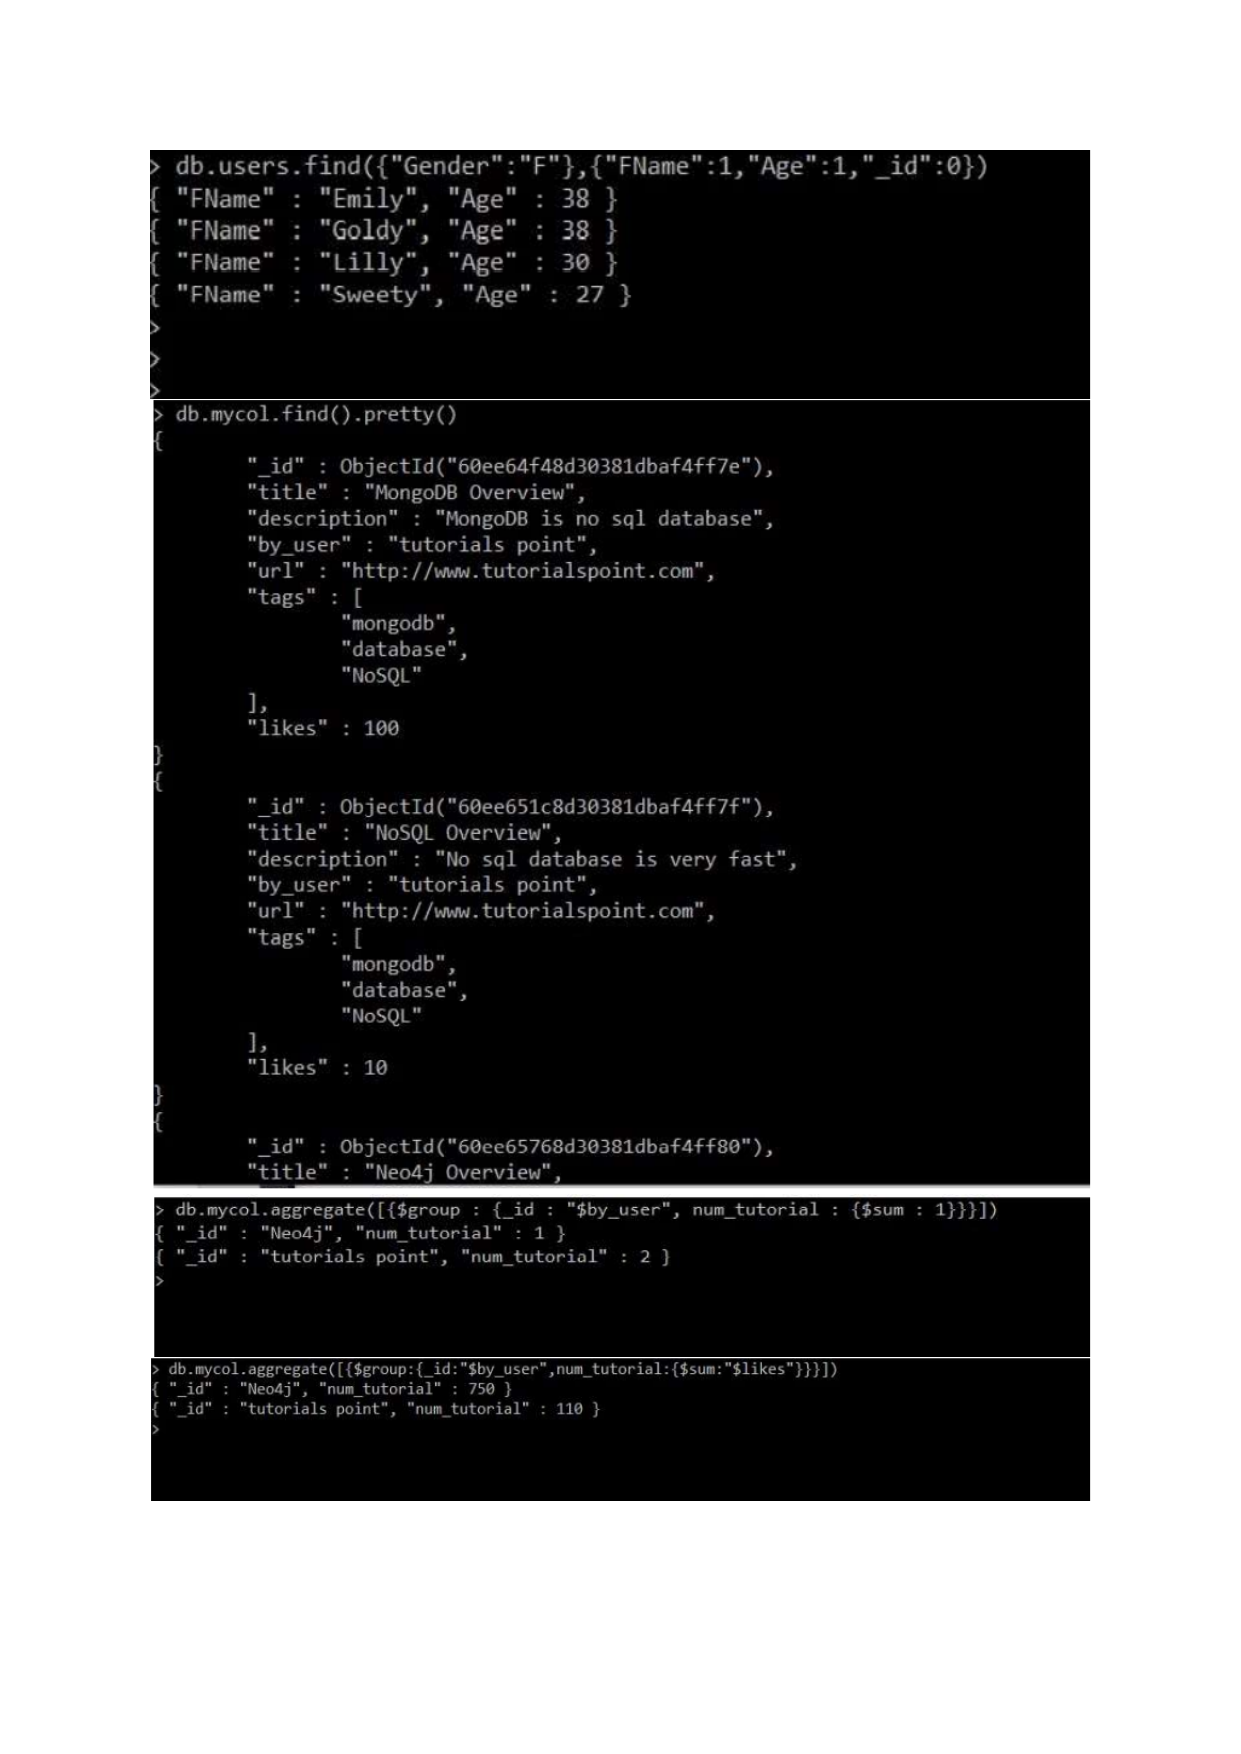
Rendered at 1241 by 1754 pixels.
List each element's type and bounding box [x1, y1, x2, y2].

picture [150, 400, 1091, 1192]
picture [150, 1194, 1091, 1357]
picture [150, 1358, 1091, 1501]
picture [150, 150, 1091, 399]
